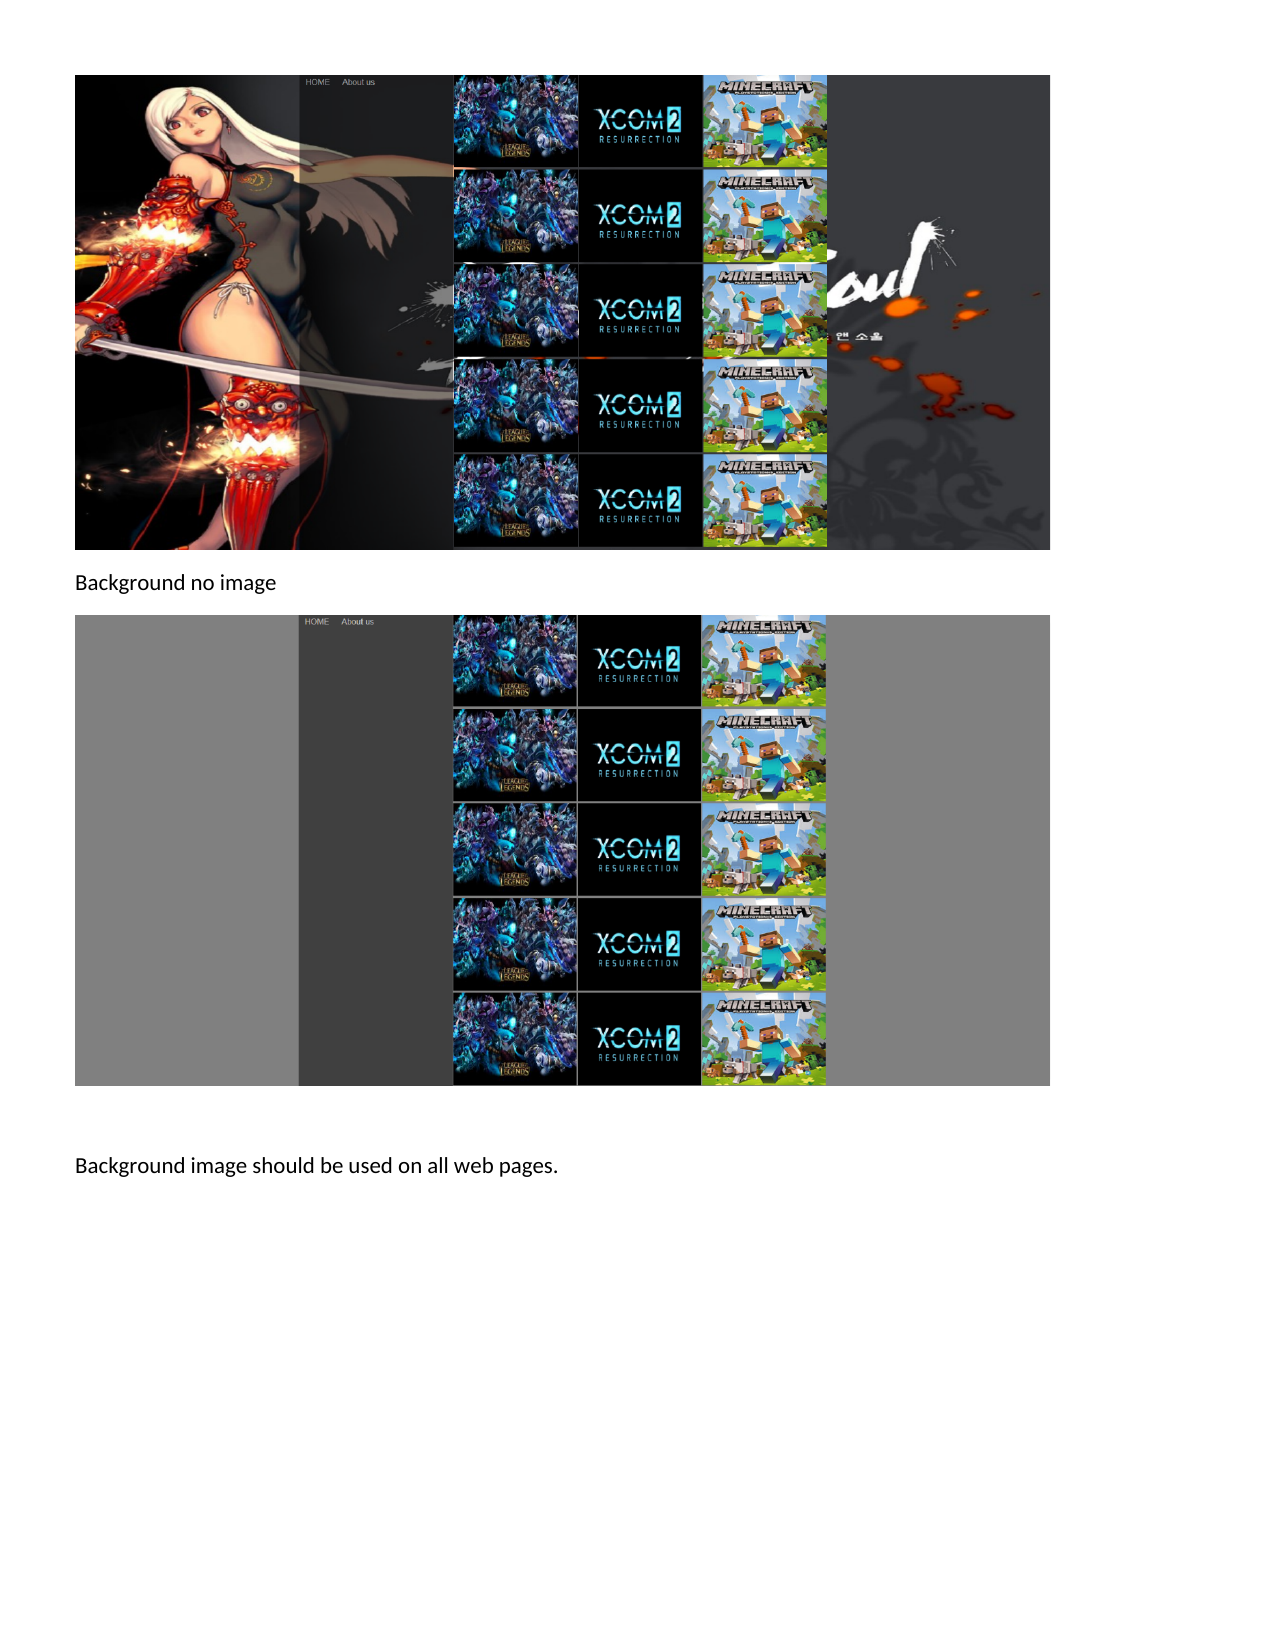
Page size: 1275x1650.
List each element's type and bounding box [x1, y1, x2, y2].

picture [75, 75, 1050, 550]
picture [75, 615, 1050, 1086]
